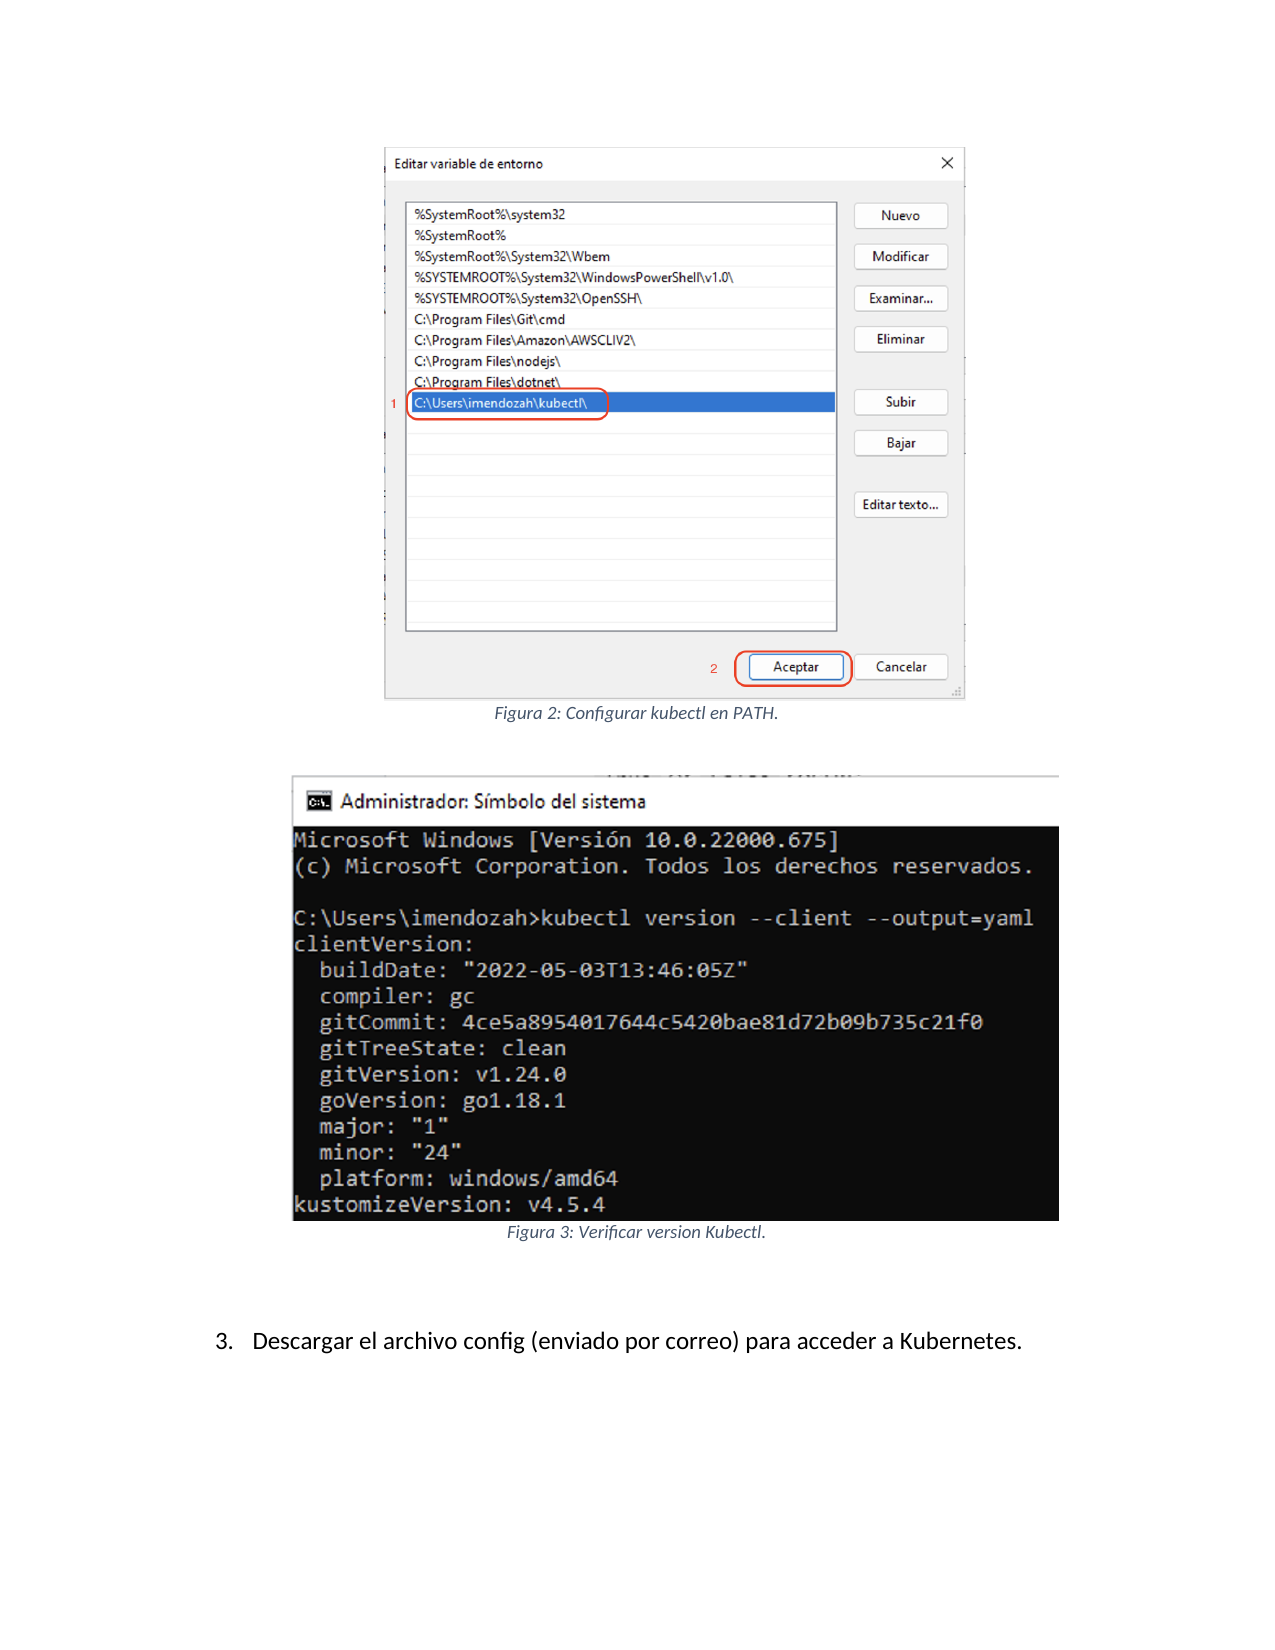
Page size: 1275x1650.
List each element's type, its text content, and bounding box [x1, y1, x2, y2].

list Descargar el archivo config (enviado por correo) para acceder a Kubernetes. [215, 1325, 1098, 1356]
picture [384, 147, 966, 701]
picture [291, 775, 1059, 1221]
